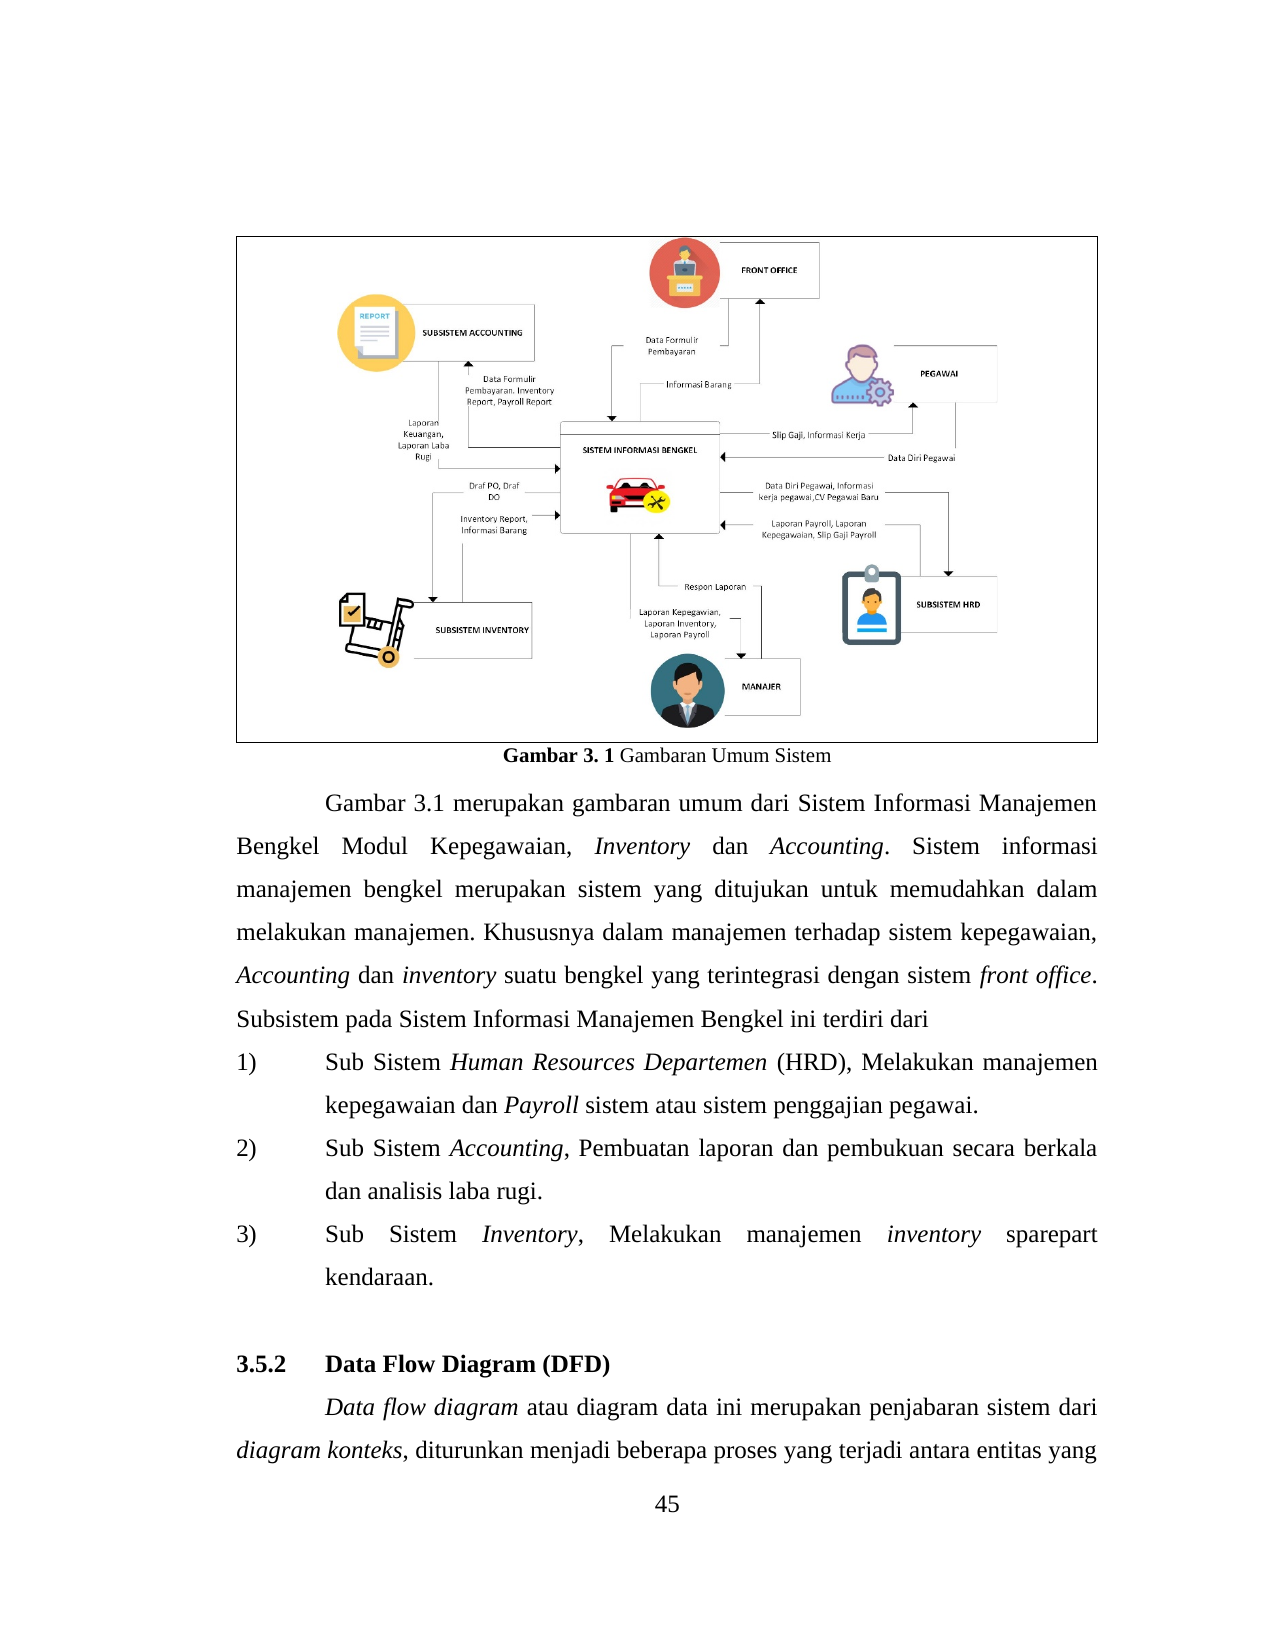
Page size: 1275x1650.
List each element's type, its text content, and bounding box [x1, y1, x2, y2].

list Sub Sistem Accounting, Pembuatan laporan dan pembukuan secara berkala dan analisis laba rugi. [236, 1133, 1098, 1205]
list Sub Sistem Inventory, Melakukan manajemen inventory sparepart kendaraan. [236, 1219, 1098, 1291]
subtitle Data Flow Diagram (DFD) [236, 1349, 1098, 1377]
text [236, 1392, 1098, 1464]
picture [337, 237, 998, 728]
text Gambar 3.1 merupakan gambaran umum dari Sistem Informasi Manajemen Bengkel Modul Kepegawaian, Inventory dan Accounting. Sistem informasi manajemen bengkel merupakan sistem yang ditujukan untuk memudahkan dalam melakukan manajemen. Khususnya dalam manajemen terhadap sistem kepegawaian, Accounting dan inventory suatu bengkel yang terintegrasi dengan sistem front office. Subsistem pada Sistem Informasi Manajemen Bengkel ini terdiri dari [236, 788, 1098, 1032]
table_header [237, 237, 1097, 742]
list Sub Sistem Human Resources Departemen (HRD), Melakukan manajemen kepegawaian dan Payroll sistem atau sistem penggajian pegawai. [236, 1047, 1098, 1119]
text Gambar 3. 1 Gambaran Umum Sistem [236, 743, 1098, 767]
